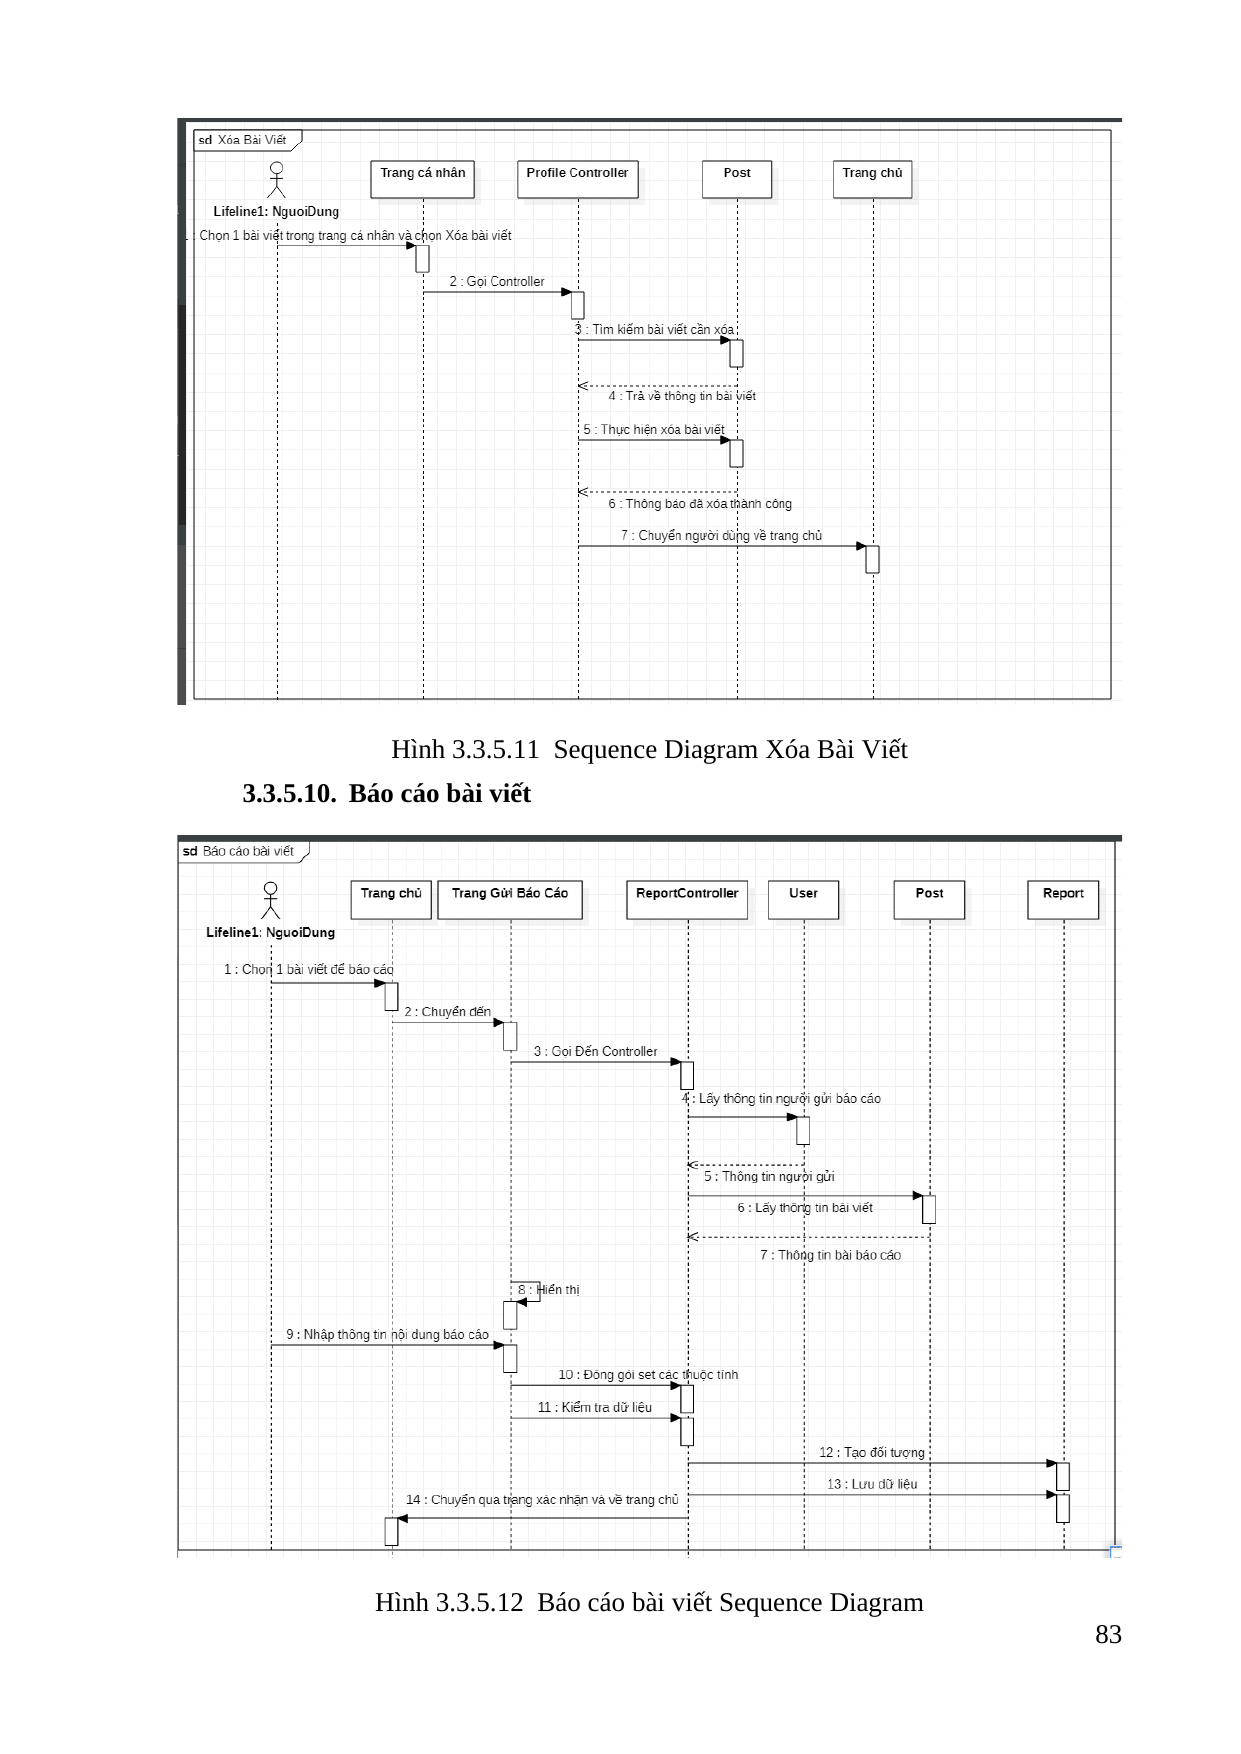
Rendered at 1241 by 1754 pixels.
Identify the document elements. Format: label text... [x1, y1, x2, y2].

picture [177, 835, 1123, 1558]
text Hình 3.3.5.12 Báo cáo bài viết Sequence Diagram [177, 1586, 1122, 1617]
subtitle Báo cáo bài viết [242, 777, 1122, 808]
picture [177, 118, 1123, 705]
text Hình 3.3.5.11 Sequence Diagram Xóa Bài Viết [177, 733, 1122, 764]
